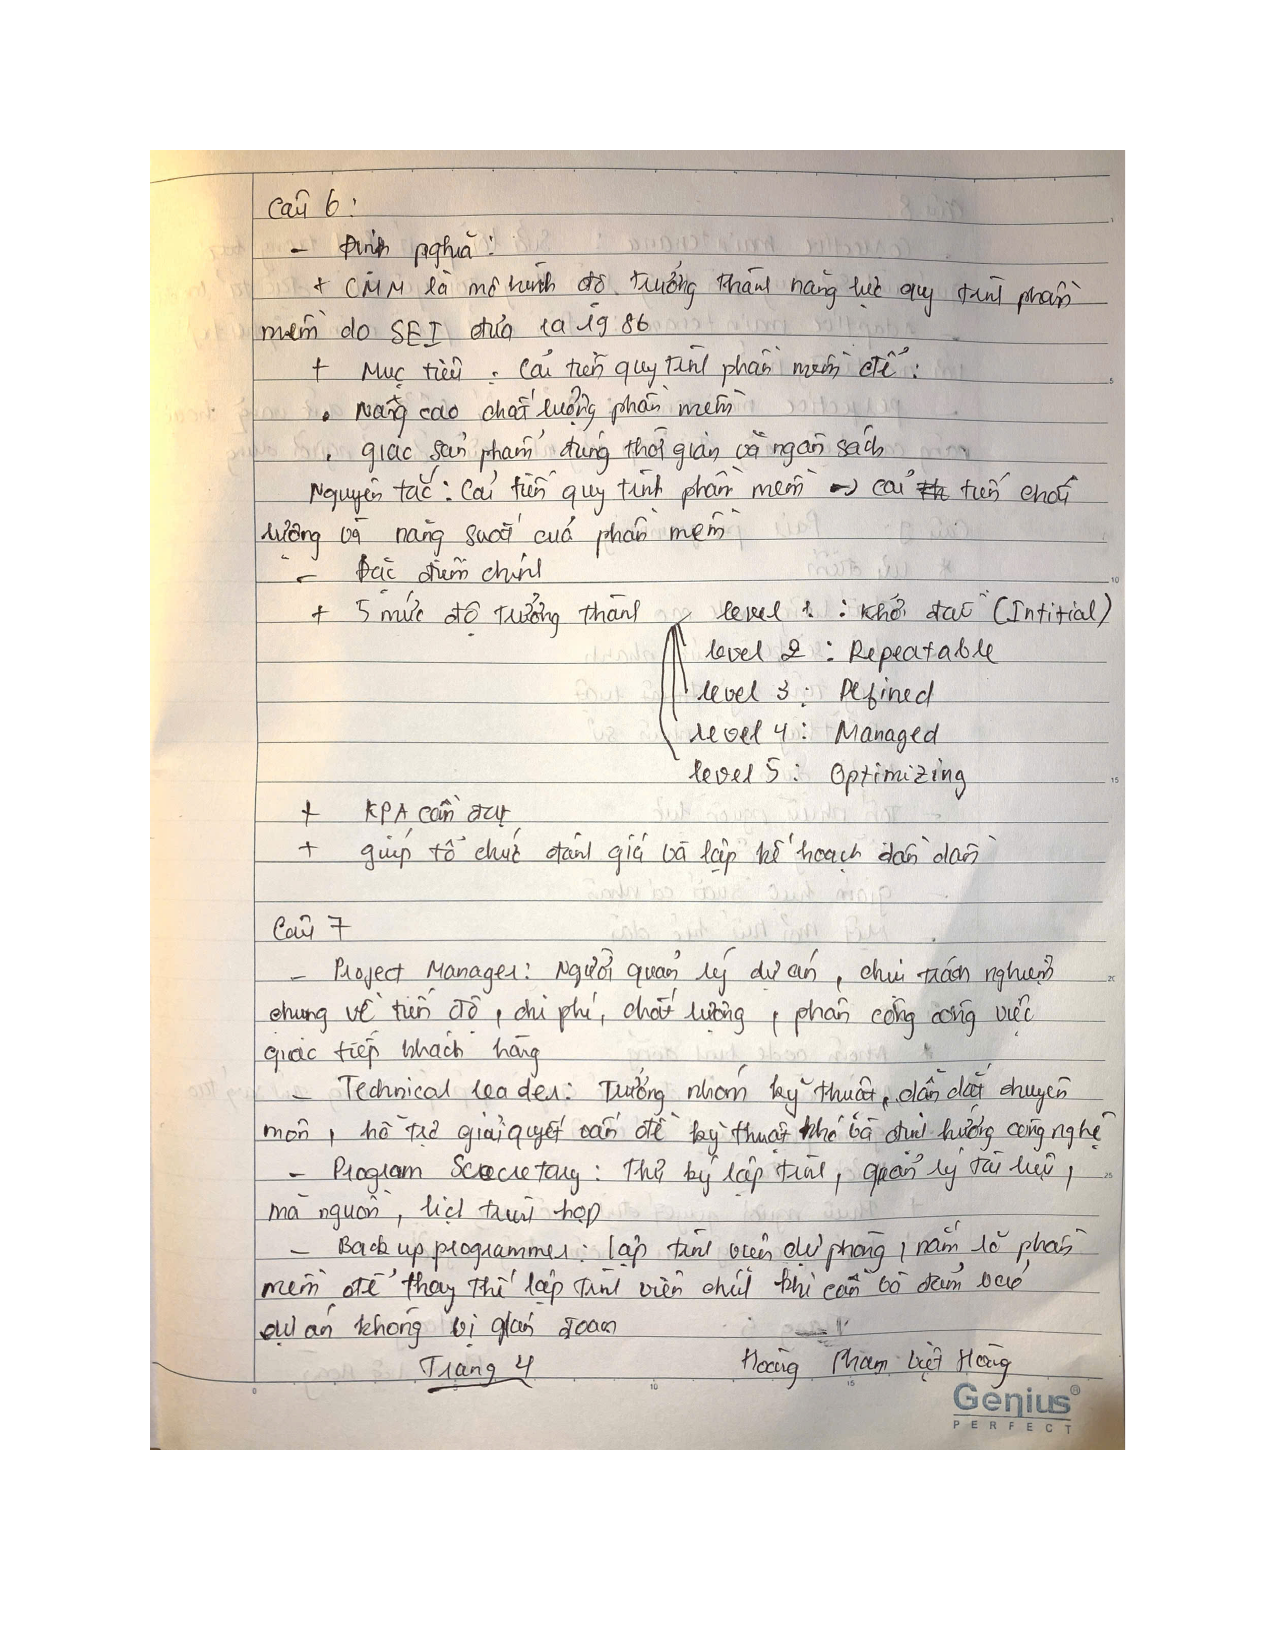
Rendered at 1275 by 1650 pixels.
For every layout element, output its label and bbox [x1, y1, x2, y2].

picture [150, 150, 1125, 1450]
